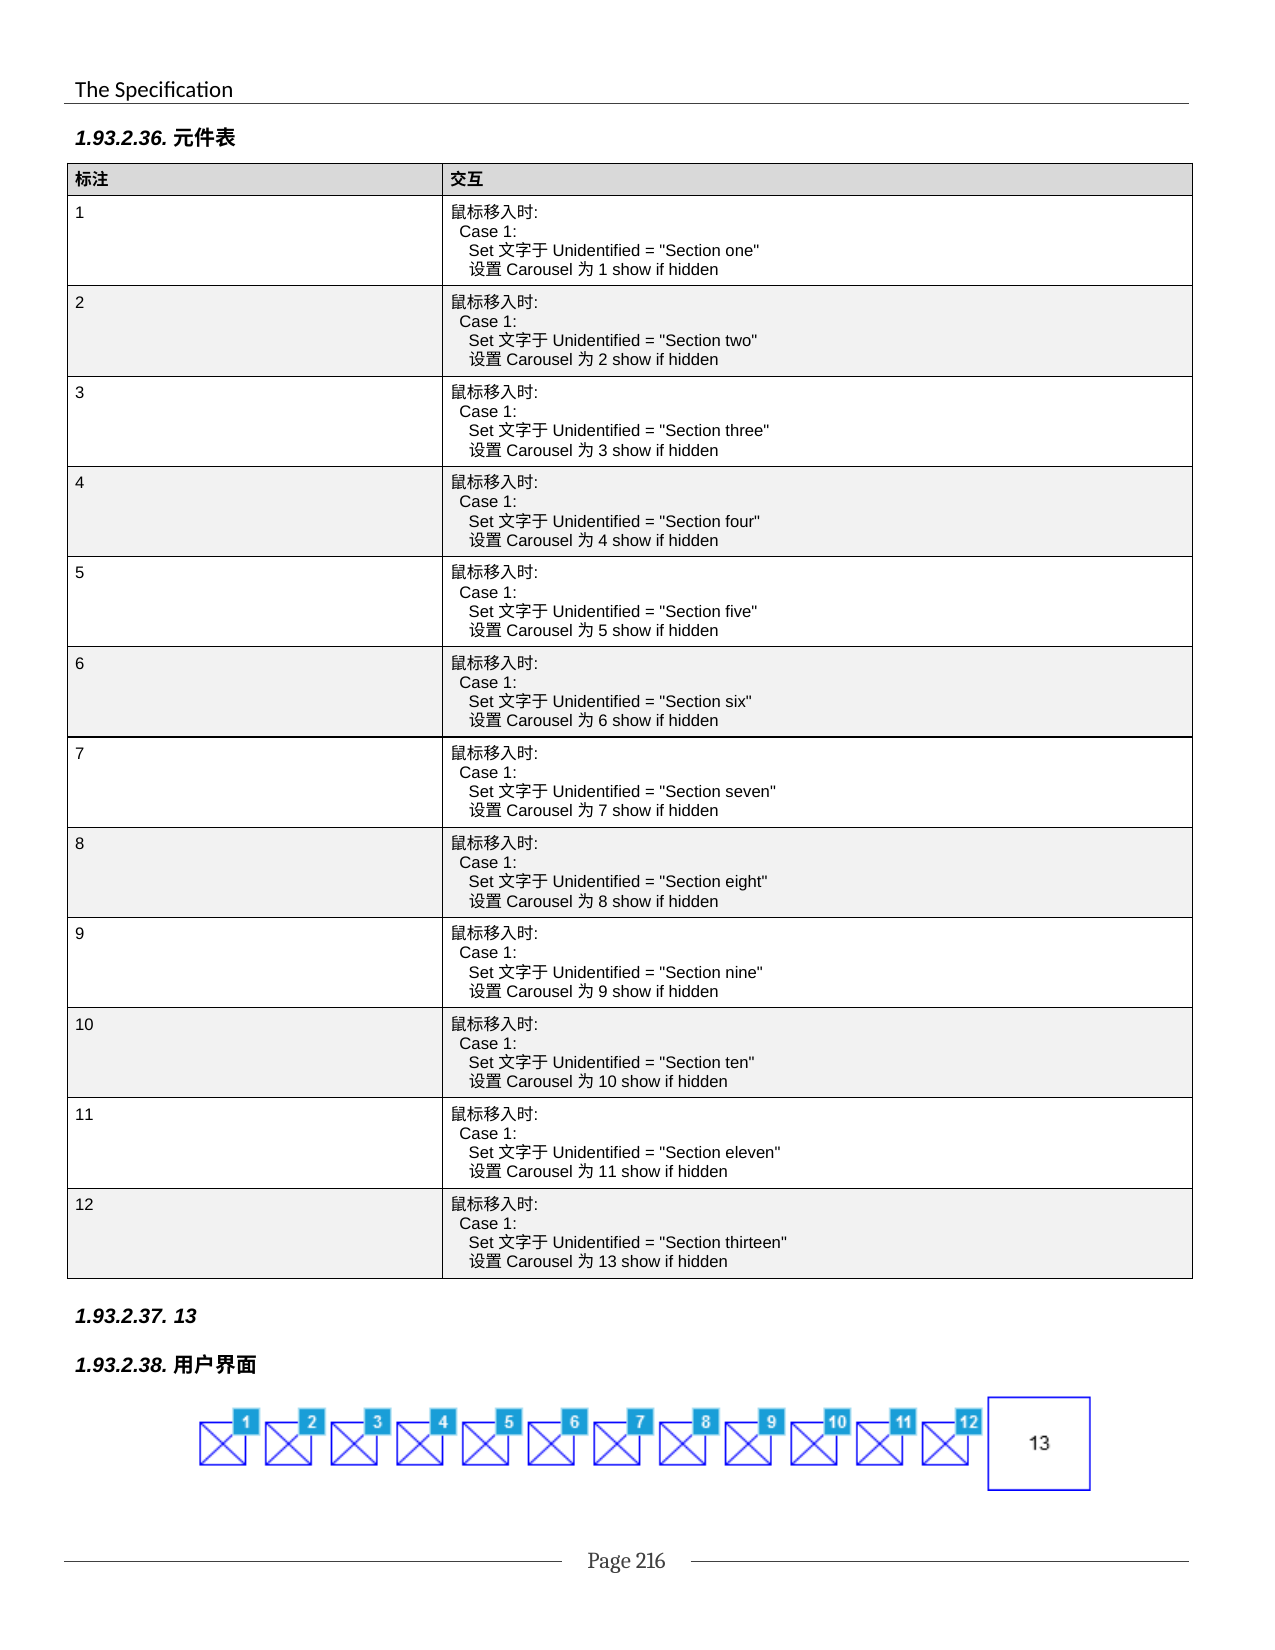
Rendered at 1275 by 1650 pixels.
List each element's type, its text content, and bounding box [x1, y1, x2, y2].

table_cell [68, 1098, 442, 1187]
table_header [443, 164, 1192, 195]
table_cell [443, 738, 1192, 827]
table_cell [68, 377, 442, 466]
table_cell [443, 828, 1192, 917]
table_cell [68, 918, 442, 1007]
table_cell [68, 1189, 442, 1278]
subtitle 元件表 [75, 126, 1200, 150]
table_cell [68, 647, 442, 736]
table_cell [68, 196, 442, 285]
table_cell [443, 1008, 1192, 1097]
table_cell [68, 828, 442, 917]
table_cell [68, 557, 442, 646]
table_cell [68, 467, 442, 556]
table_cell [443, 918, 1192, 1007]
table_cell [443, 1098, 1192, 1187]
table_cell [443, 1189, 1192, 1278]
subtitle 用户界面 [75, 1353, 1200, 1377]
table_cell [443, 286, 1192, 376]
subtitle 13 [75, 1304, 1200, 1328]
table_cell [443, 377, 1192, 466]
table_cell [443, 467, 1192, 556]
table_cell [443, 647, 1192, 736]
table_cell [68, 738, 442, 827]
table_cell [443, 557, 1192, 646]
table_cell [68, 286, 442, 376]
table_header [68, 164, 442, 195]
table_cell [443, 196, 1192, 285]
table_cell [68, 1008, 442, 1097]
